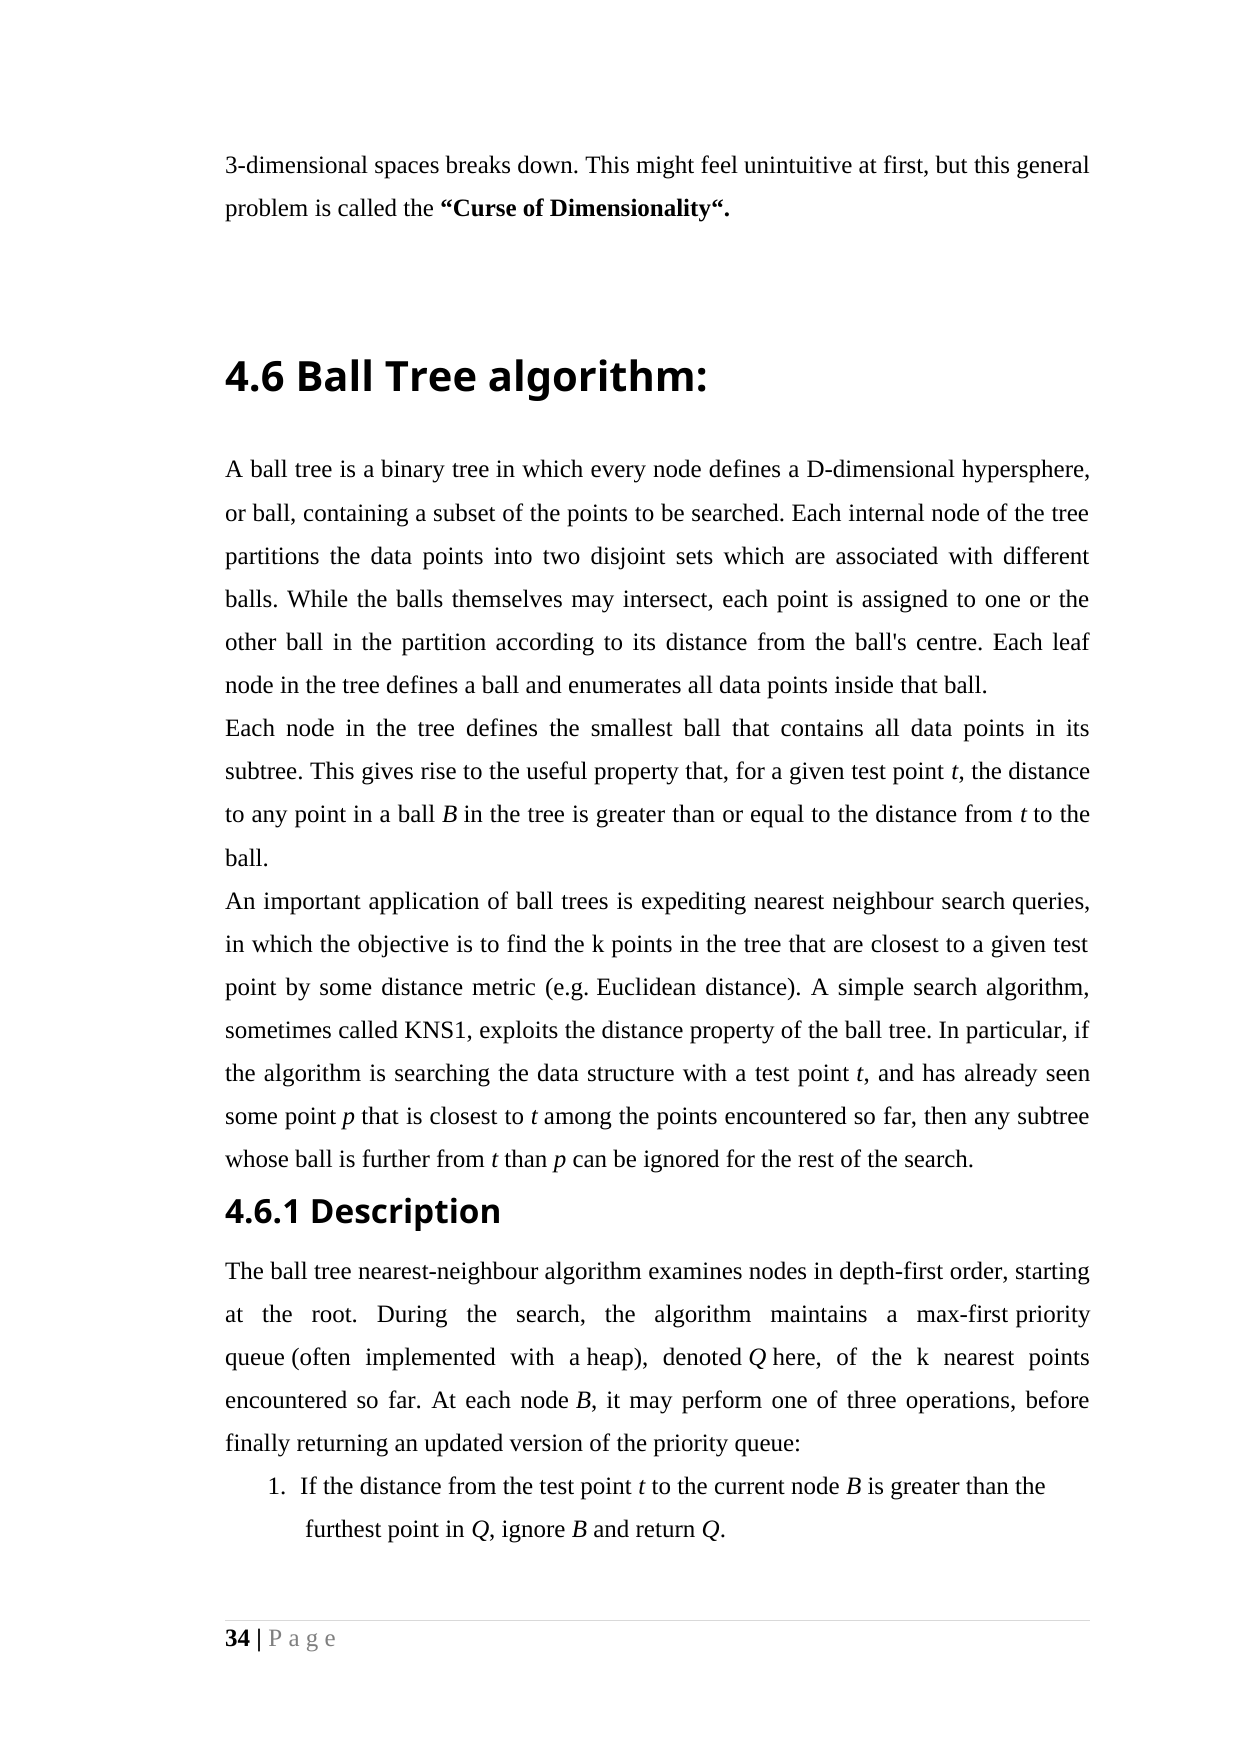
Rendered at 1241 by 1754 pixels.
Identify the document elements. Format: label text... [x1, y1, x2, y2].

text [225, 179, 1090, 222]
text 4.6 Ball Tree algorithm: [225, 347, 1090, 404]
text A ball tree is a binary tree in which every node defines a D-dimensional hypersphere, or ball, containing a subset of the points to be searched. Each internal node of the tree partitions the data points into two disjoint sets which are associated with different balls. While the balls themselves may intersect, each point is assigned to one or the other ball in the partition according to its distance from the ball's centre. Each leaf node in the tree defines a ball and enumerates all data points inside that ball. [225, 454, 1090, 699]
text Each node in the tree defines the smallest ball that contains all data points in its subtree. This gives rise to the useful property that, for a given test point t, the distance to any point in a ball B in the tree is greater than or equal to the distance from t to the ball. [225, 713, 1090, 871]
text An important application of ball trees is expediting nearest neighbour search queries, in which the objective is to find the k points in the tree that are closest to a given test point by some distance metric (e.g. Euclidean distance). A simple search algorithm, sometimes called KNS1, exploits the distance property of the ball tree. In particular, if the algorithm is searching the data structure with a test point t, and has already seen some point p that is closest to t among the points encountered so far, then any subtree whose ball is further from t than p can be ignored for the rest of the search. [225, 886, 1090, 1173]
text The ball tree nearest-neighbour algorithm examines nodes in depth-first order, starting at the root. During the search, the algorithm maintains a max-first priority queue (often implemented with a heap), denoted Q here, of the k nearest points encountered so far. At each node B, it may perform one of three operations, before finally returning an updated version of the priority queue: [225, 1256, 1090, 1457]
list If the distance from the test point t to the current node B is greater than the furthest point in Q, ignore B and return Q. [267, 1471, 1090, 1543]
text 4.6.1 Description [225, 1188, 1090, 1233]
